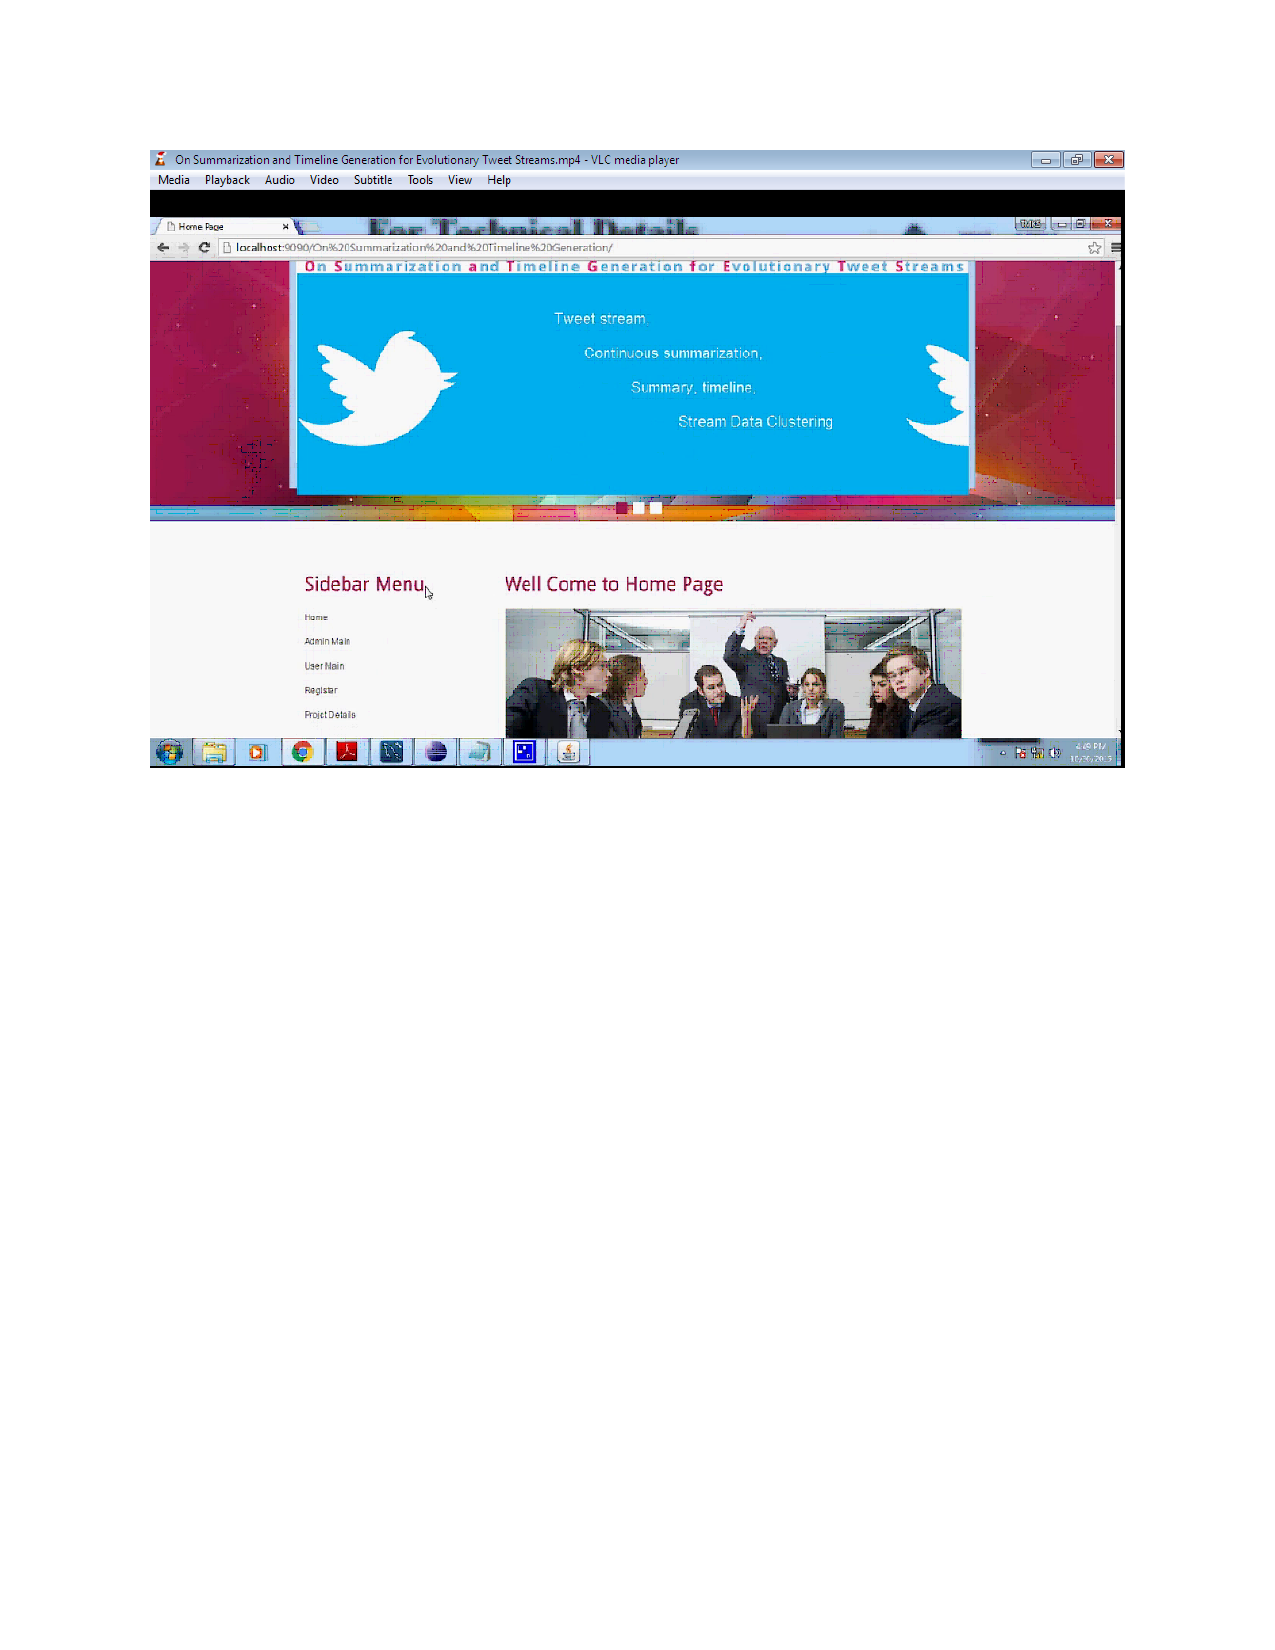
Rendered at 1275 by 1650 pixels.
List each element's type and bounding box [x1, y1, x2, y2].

picture [150, 150, 1125, 768]
